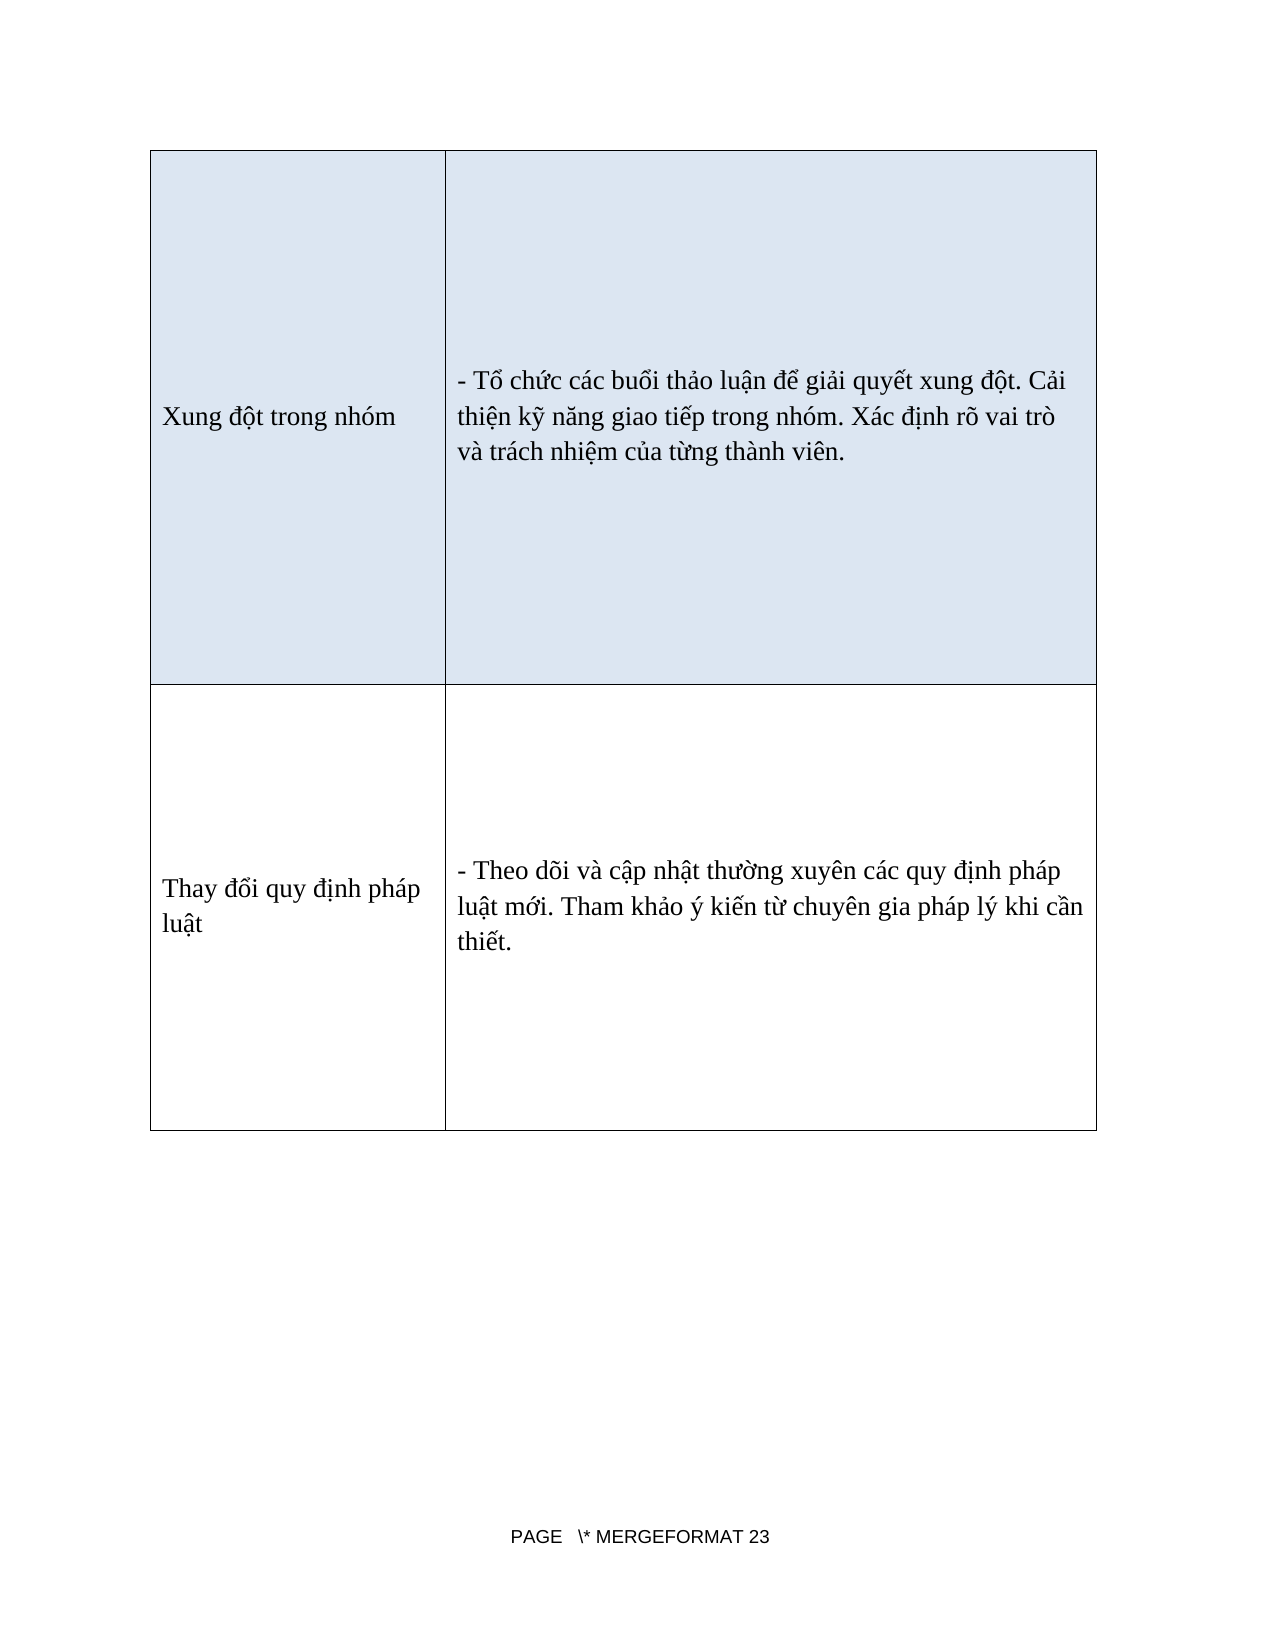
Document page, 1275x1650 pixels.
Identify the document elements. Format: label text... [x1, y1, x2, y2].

table_cell - Theo dõi và cập nhật thường xuyên các quy định pháp luật mới. Tham khảo ý kiến từ chuyên gia pháp lý khi cần thiết. [446, 685, 1096, 1130]
table_cell Xung đột trong nhóm [151, 151, 445, 684]
table_cell - Tổ chức các buổi thảo luận để giải quyết xung đột. Cải thiện kỹ năng giao tiếp trong nhóm. Xác định rõ vai trò và trách nhiệm của từng thành viên. [446, 151, 1096, 684]
table_cell Thay đổi quy định pháp luật [151, 685, 445, 1130]
